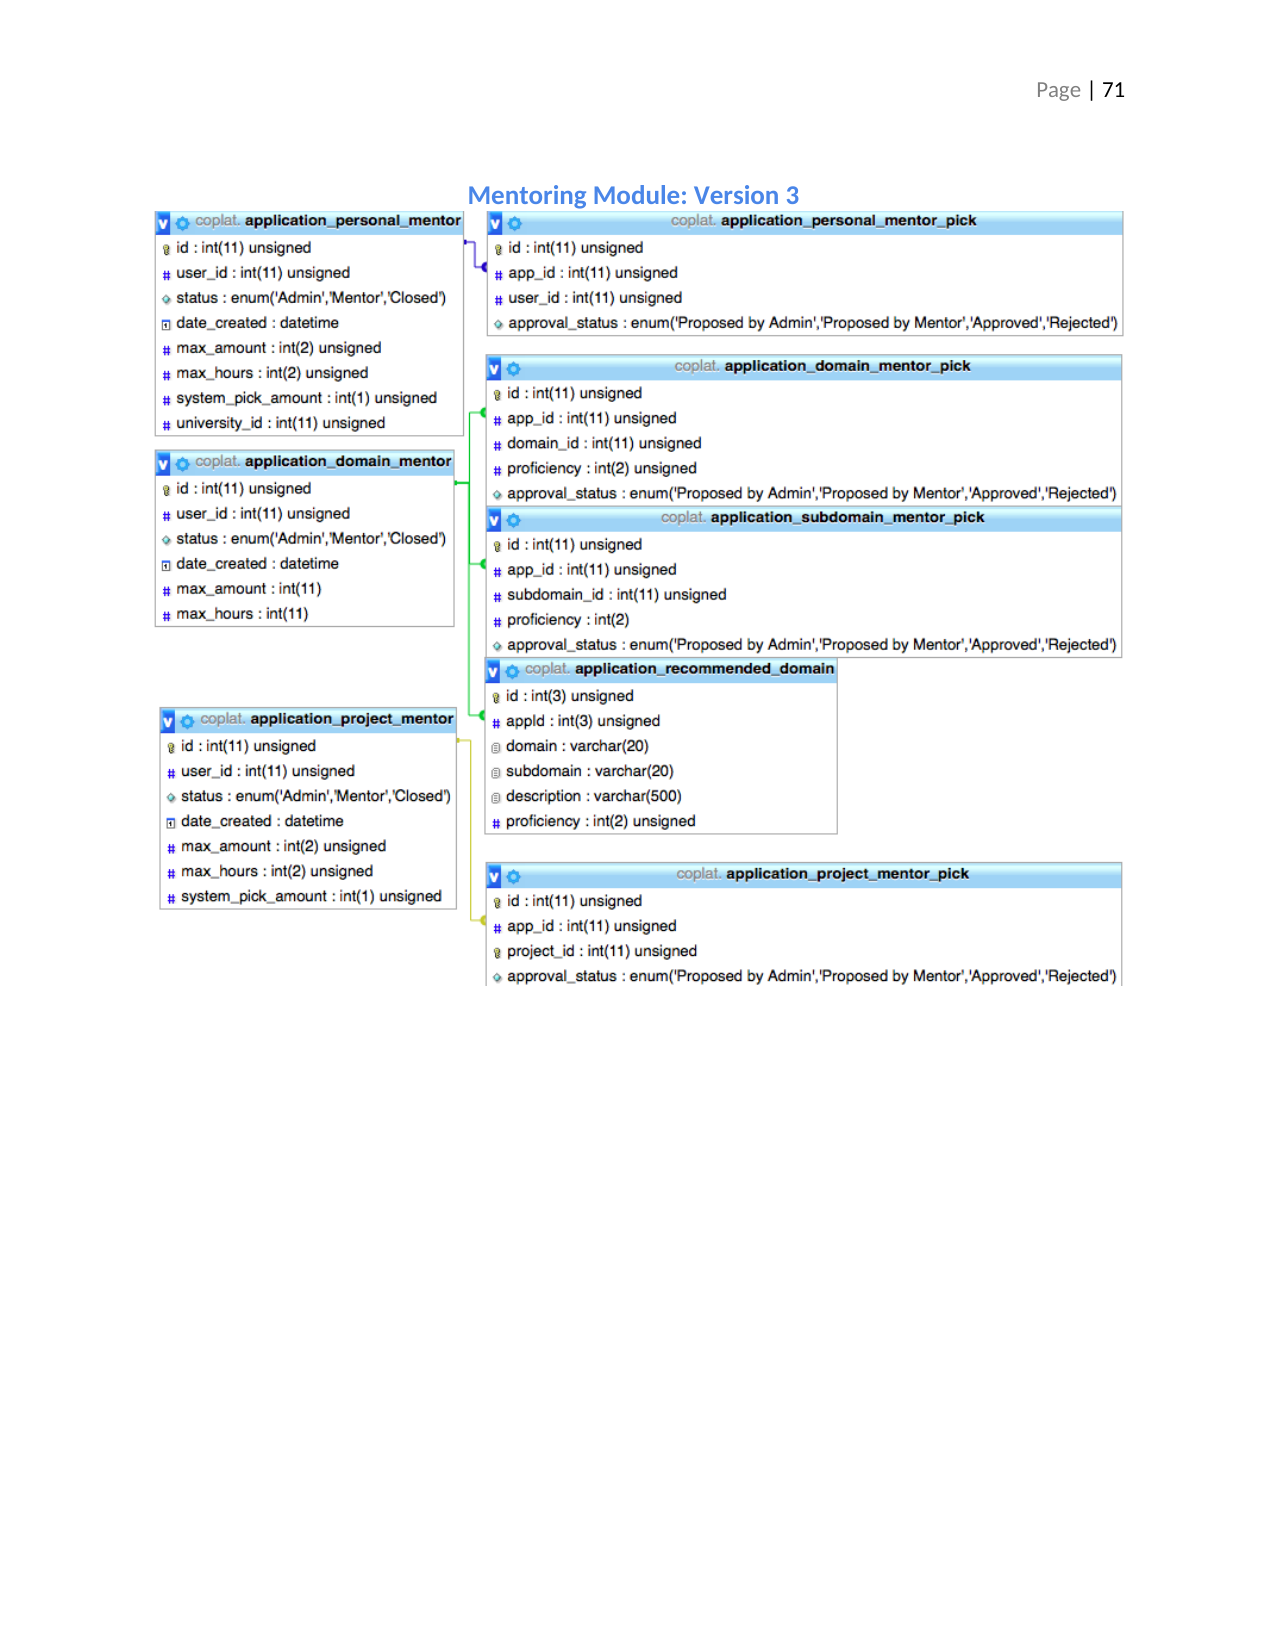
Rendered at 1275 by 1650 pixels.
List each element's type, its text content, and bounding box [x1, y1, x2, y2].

picture [150, 211, 1125, 986]
text Mentoring Module: Version 3 [142, 178, 1125, 211]
